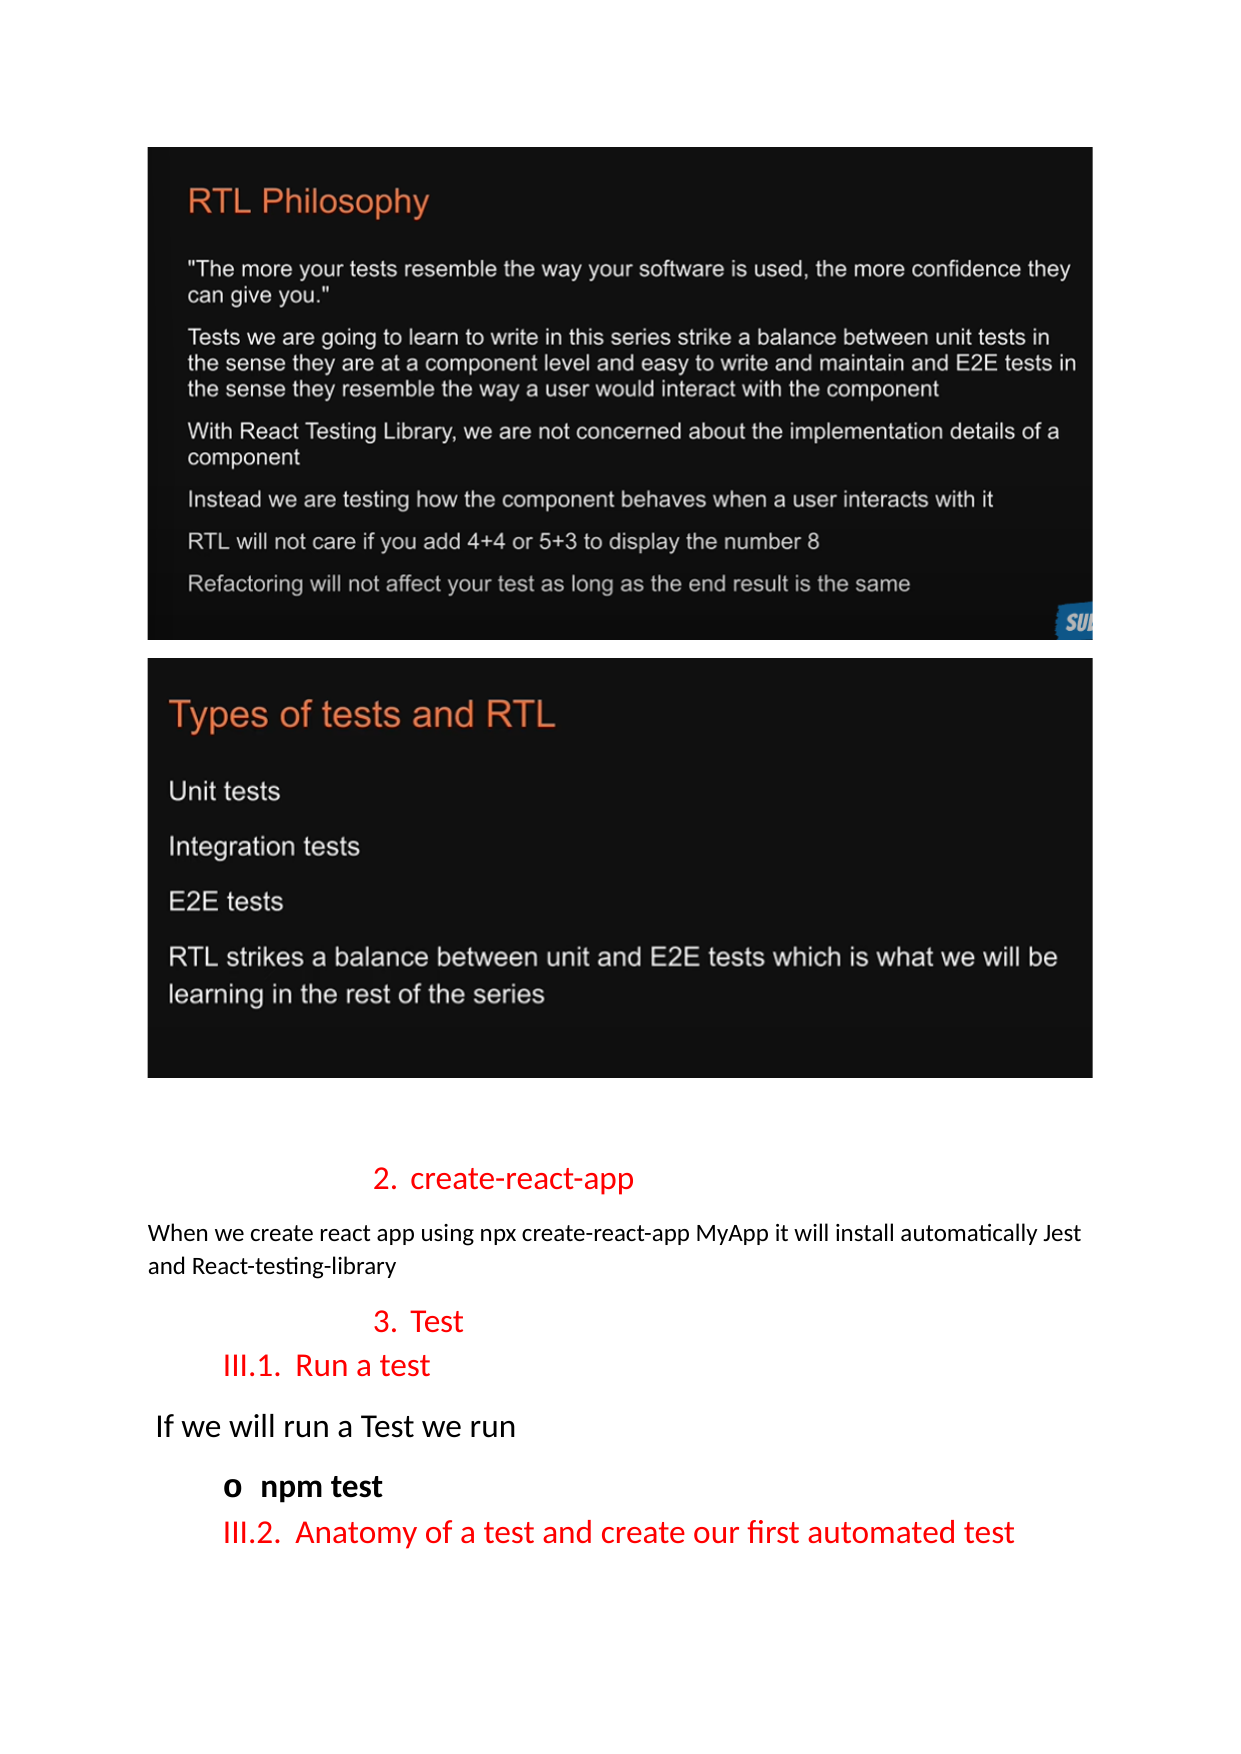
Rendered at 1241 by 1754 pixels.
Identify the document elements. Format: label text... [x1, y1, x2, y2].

text If we will run a Test we run [148, 1405, 1093, 1445]
picture [147, 147, 1093, 640]
list Anatomy of a test and create our first automated test [223, 1511, 1093, 1552]
list Run a test [223, 1344, 1093, 1385]
picture [147, 658, 1093, 1078]
list create-react-app [373, 1157, 1093, 1198]
list Test [373, 1300, 1093, 1341]
text When we create react app using npx create-react-app MyApp it will install automatically Jest and React-testing-library [148, 1218, 1093, 1281]
list npm test [223, 1465, 1093, 1508]
